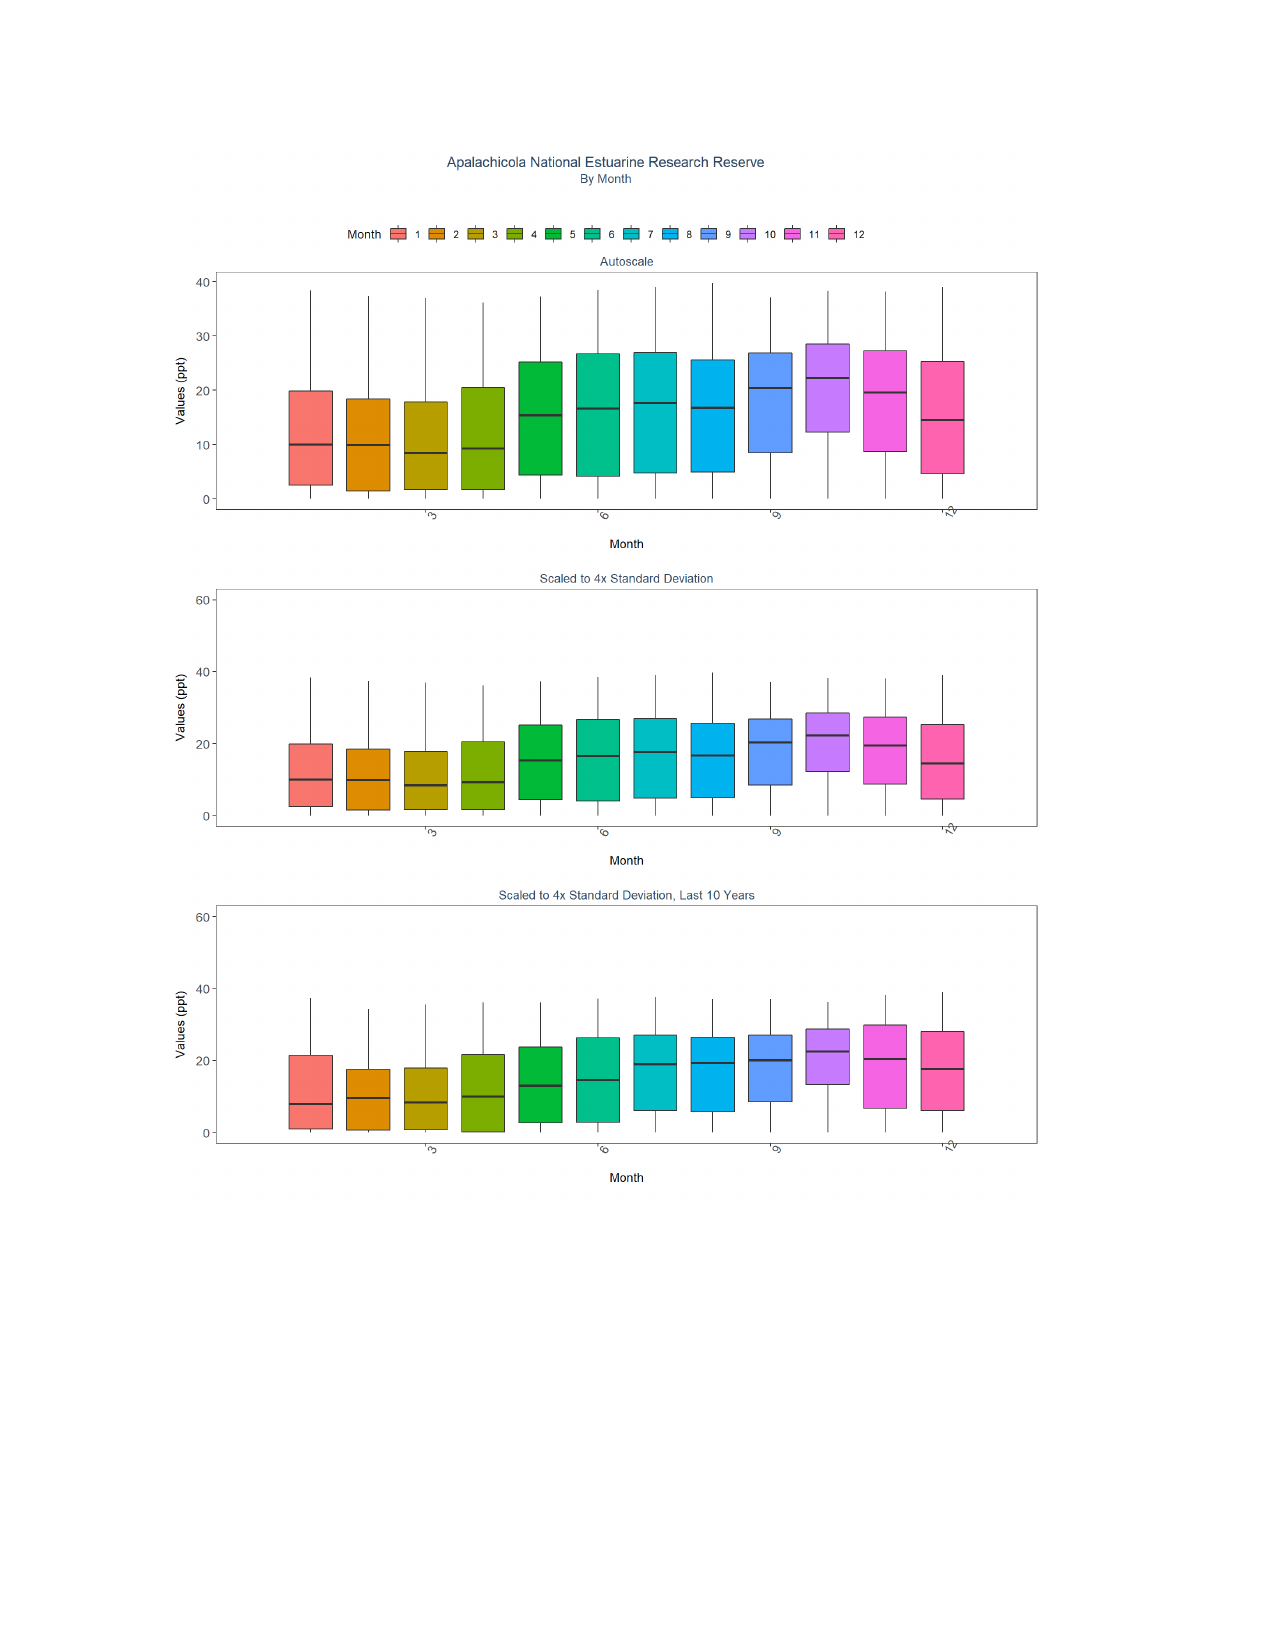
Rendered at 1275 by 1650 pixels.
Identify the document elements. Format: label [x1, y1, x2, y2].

picture [168, 150, 1044, 1200]
